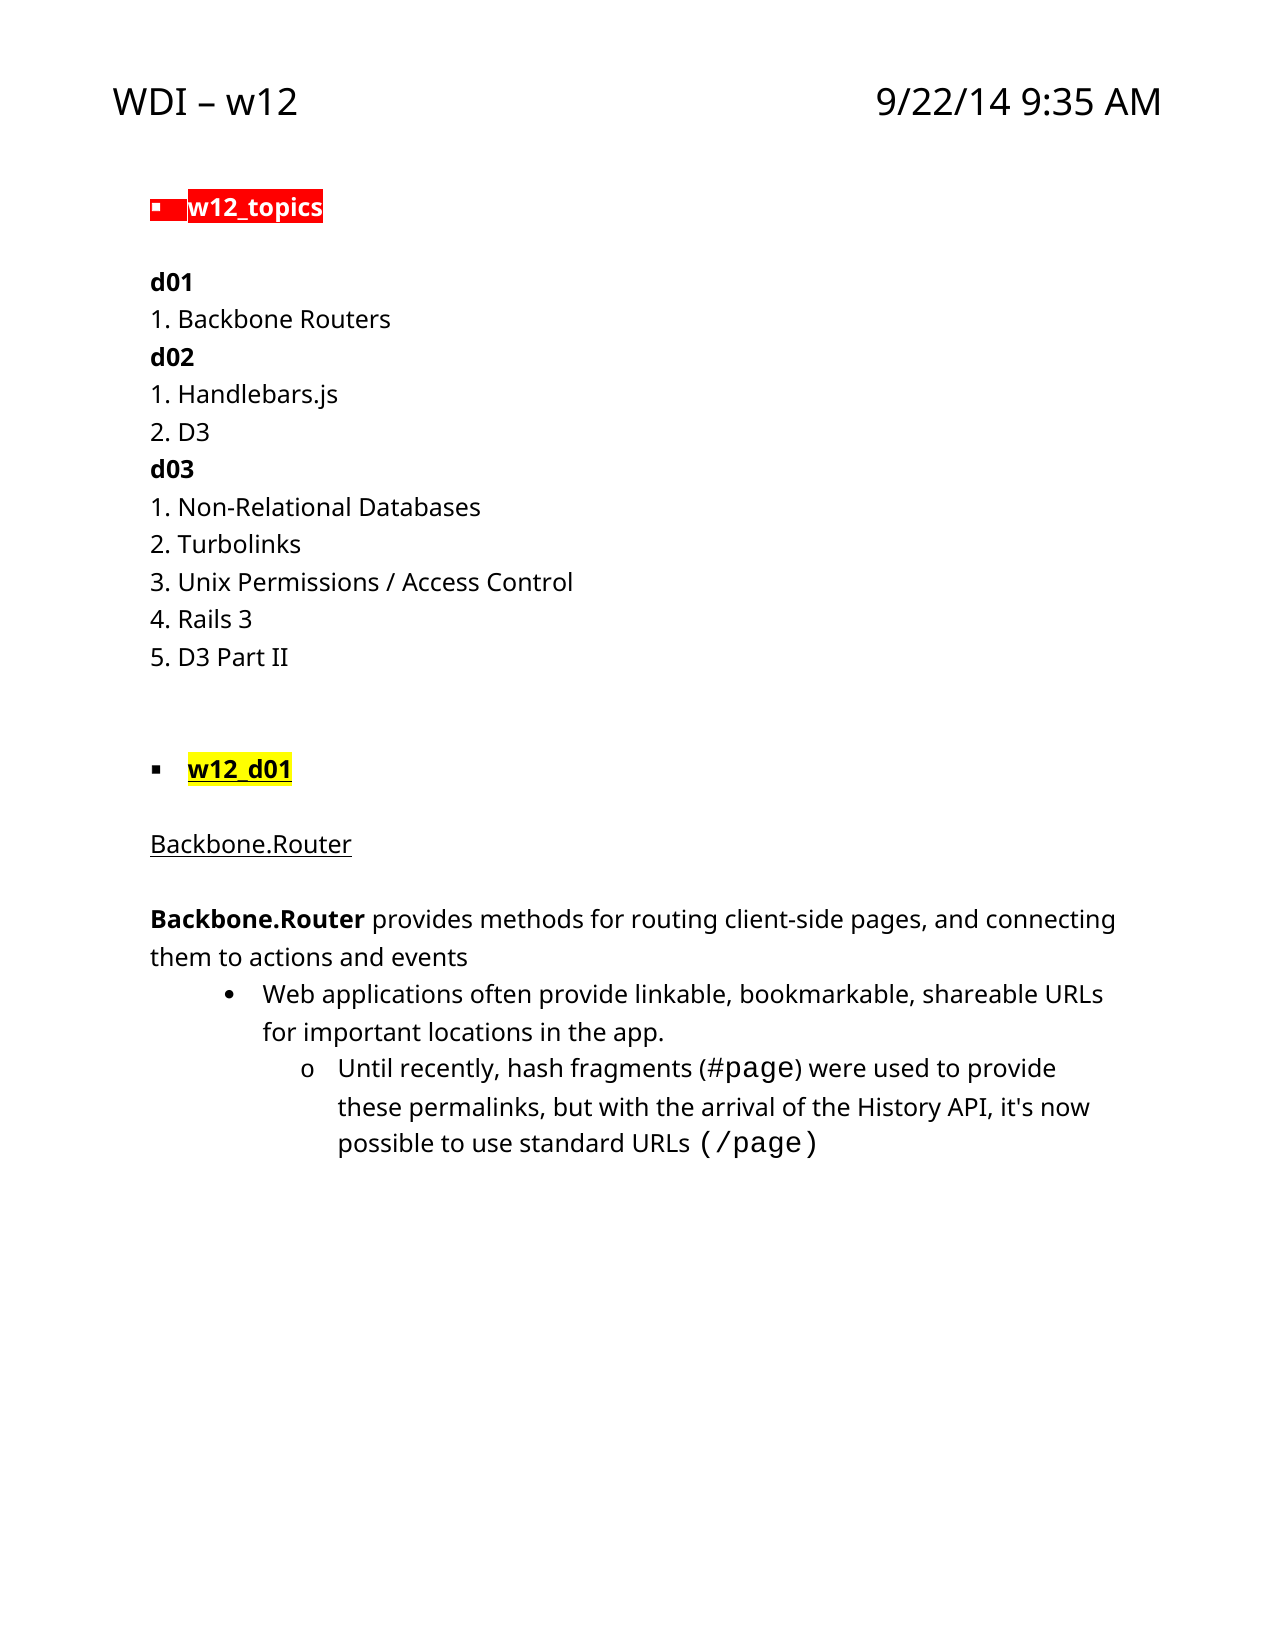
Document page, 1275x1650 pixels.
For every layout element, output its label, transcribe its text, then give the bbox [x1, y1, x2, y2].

list w12_d01 [150, 750, 1125, 787]
list d01 [150, 262, 1125, 300]
list 1. Backbone Routers [150, 300, 1125, 337]
list 2. Turbolinks [150, 525, 1125, 562]
list d02 [150, 337, 1125, 375]
list w12_topics [150, 187, 1125, 225]
list d03 [150, 450, 1125, 487]
text Web applications often provide linkable, bookmarkable, shareable URLs for important locations in the app. [225, 975, 1125, 1050]
text Backbone.Router provides methods for routing client-side pages, and connecting them to actions and events [150, 900, 1125, 975]
list 4. Rails 3 [150, 600, 1125, 637]
text Until recently, hash fragments (#page) were used to provide these permalinks, but with the arrival of the History API, it's now possible to use standard URLs (/page) [300, 1050, 1125, 1162]
text Backbone.Router [150, 825, 1125, 862]
list 5. D3 Part II [150, 637, 1125, 675]
list 2. D3 [150, 412, 1125, 450]
list 3. Unix Permissions / Access Control [150, 562, 1125, 600]
list 1. Non-Relational Databases [150, 487, 1125, 525]
list 1. Handlebars.js [150, 375, 1125, 412]
